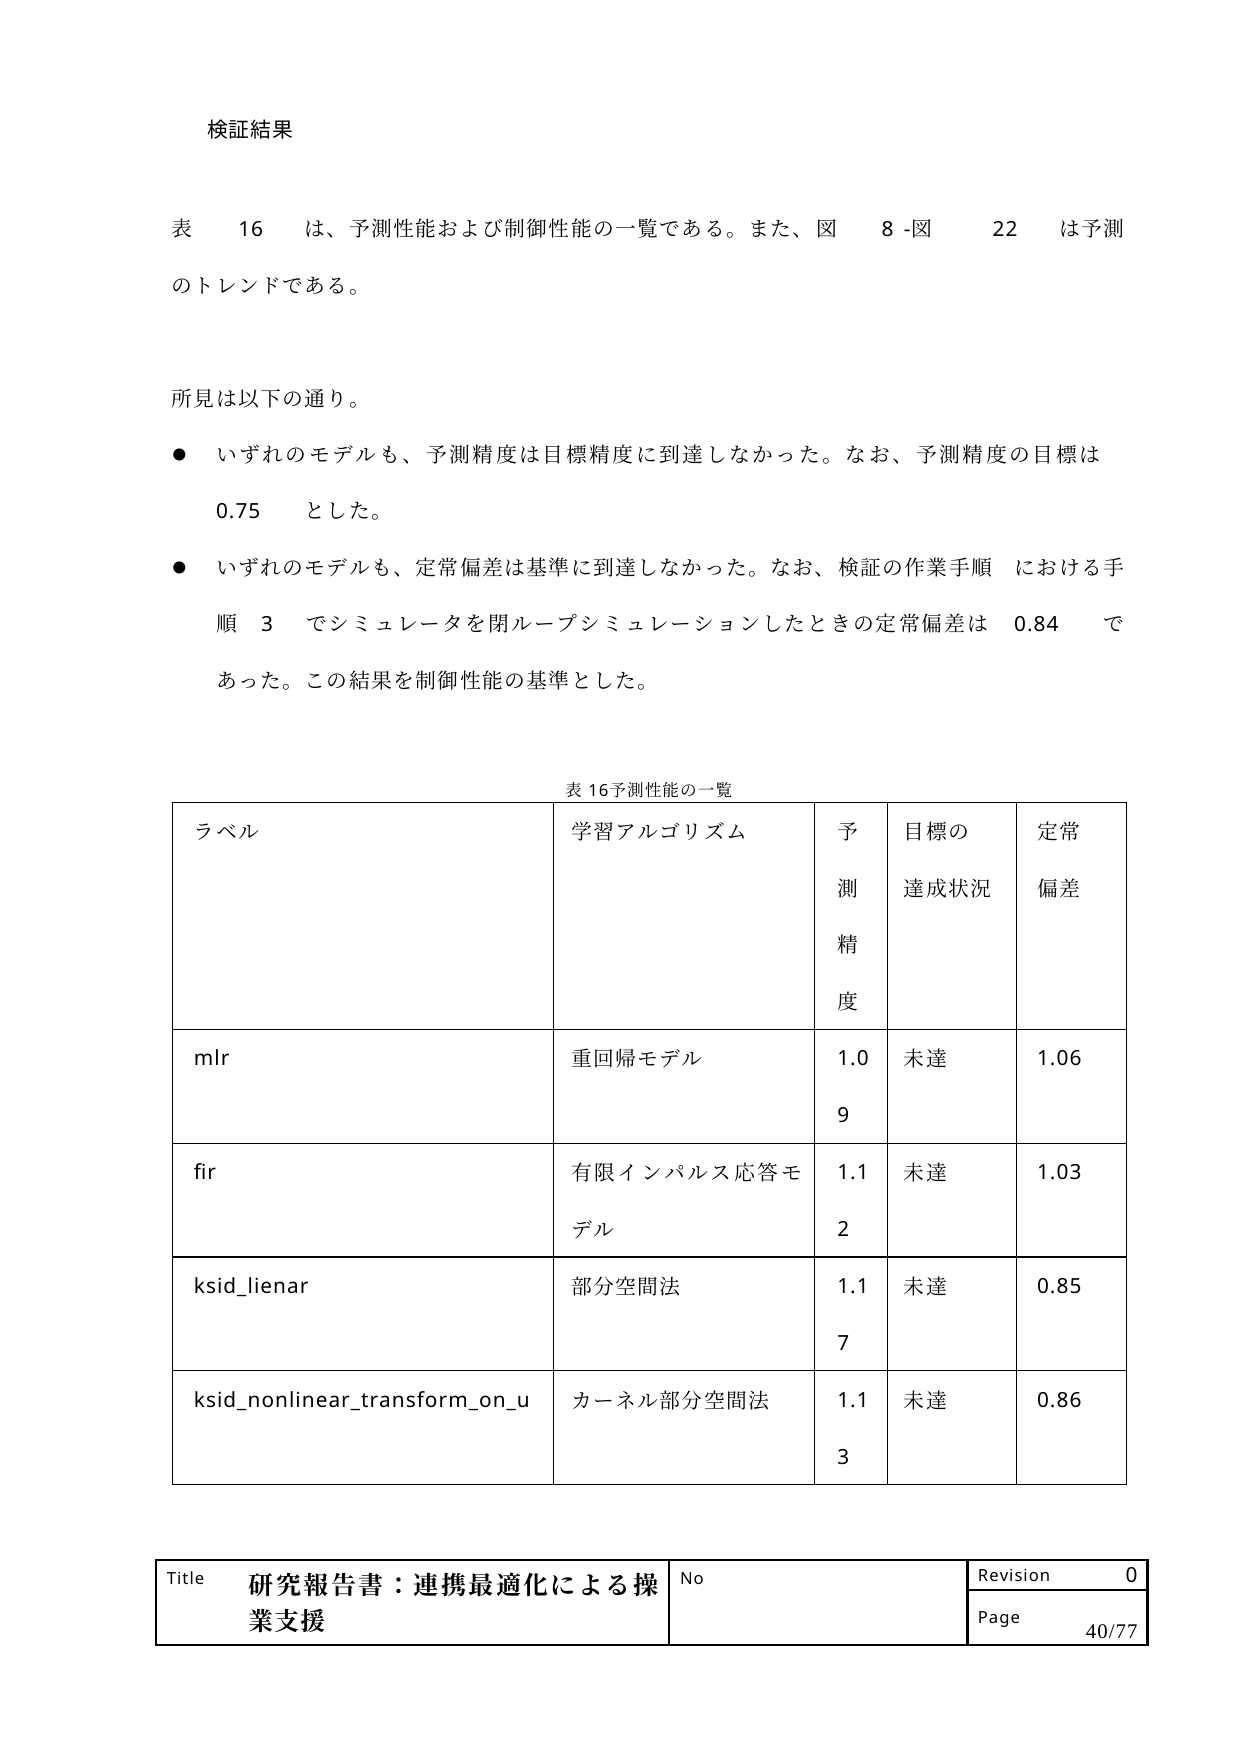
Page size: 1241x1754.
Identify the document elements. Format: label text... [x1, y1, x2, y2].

subtitle 検証結果 [207, 113, 1126, 143]
table_cell 未達 [888, 1144, 1016, 1256]
table_cell 1.03 [1017, 1144, 1126, 1256]
table_cell 1.06 [1017, 1030, 1126, 1142]
table_cell 未達 [888, 1371, 1016, 1484]
text 所見は以下の通り。 [171, 369, 1126, 425]
table_cell fir [173, 1144, 553, 1256]
table_cell 部分空間法 [554, 1258, 814, 1370]
table_cell 1.12 [815, 1144, 887, 1256]
table_cell 未達 [888, 1030, 1016, 1142]
table_header 目標の 達成状況 [888, 803, 1016, 1028]
table_header 定常 偏差 [1017, 803, 1126, 1028]
table_header ラベル [173, 803, 553, 1028]
table_cell 有限インパルス応答モデル [554, 1144, 814, 1256]
text 表 16予測性能の一覧 [171, 764, 1126, 802]
table_cell 1.09 [815, 1030, 887, 1142]
table_header 学習アルゴリズム [554, 803, 814, 1028]
table_cell ksid_nonlinear_transform_on_u [173, 1371, 553, 1484]
table_cell 1.13 [815, 1371, 887, 1484]
table_cell 未達 [888, 1258, 1016, 1370]
table_cell mlr [173, 1030, 553, 1142]
list いずれのモデルも、定常偏差は基準に到達しなかった。なお、検証の作業手順における手順3でシミュレータを閉ループシミュレーションしたときの定常偏差は0.84であった。この結果を制御性能の基準とした。 [171, 538, 1126, 708]
list いずれのモデルも、予測精度は目標精度に到達しなかった。なお、予測精度の目標は0.75とした。 [171, 425, 1126, 538]
table_cell 1.17 [815, 1258, 887, 1370]
table_header 予測 精度 [815, 803, 887, 1028]
table_cell 0.85 [1017, 1258, 1126, 1370]
table_cell ksid_lienar [173, 1258, 553, 1370]
table_cell カーネル部分空間法 [554, 1371, 814, 1484]
table_cell 重回帰モデル [554, 1030, 814, 1142]
table_cell 0.86 [1017, 1371, 1126, 1484]
text 表 16は、予測性能および制御性能の一覧である。また、図 8-図 22は予測のトレンドである。 [171, 199, 1126, 312]
